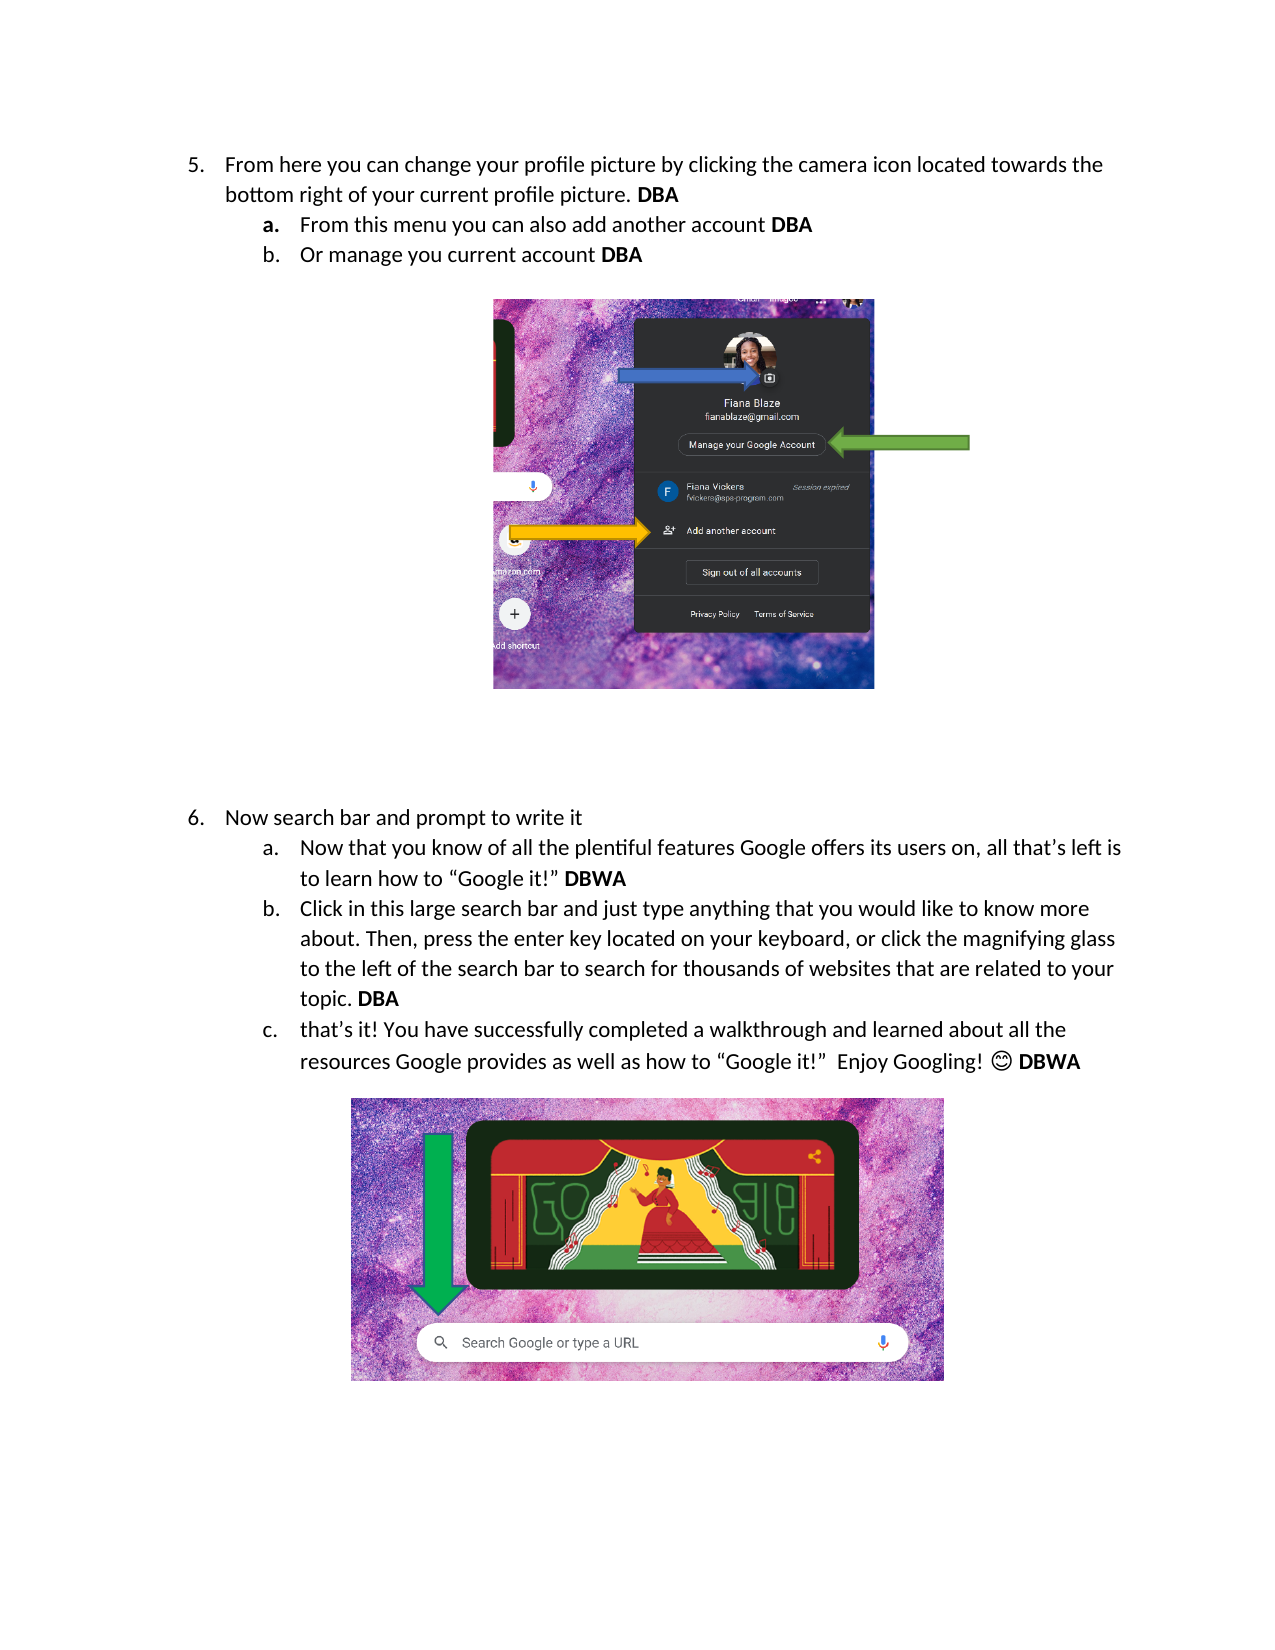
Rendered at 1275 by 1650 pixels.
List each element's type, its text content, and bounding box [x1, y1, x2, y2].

list Now search bar and prompt to write it [187, 803, 1125, 831]
list Now that you know of all the plentiful features Google offers its users on, all that’s left is to learn how to “Google it!” DBWA [262, 833, 1125, 892]
list Click in this large search bar and just type anything that you would like to know more about. Then, press the enter key located on your keyboard, or click the magnifying glass to the left of the search bar to search for thousands of websites that are related to your topic. DBA [262, 894, 1125, 1013]
picture [351, 1098, 944, 1381]
list From here you can change your profile picture by clicking the camera icon located towards the bottom right of your current profile picture. DBA [187, 150, 1125, 208]
picture [493, 299, 875, 689]
list that’s it! You have successfully completed a walkthrough and learned about all the resources Google provides as well as how to “Google it!” Enjoy Googling! DBWA [262, 1015, 1125, 1077]
list Or manage you current account DBA [262, 241, 1125, 269]
list From this menu you can also add another account DBA [262, 210, 1125, 238]
